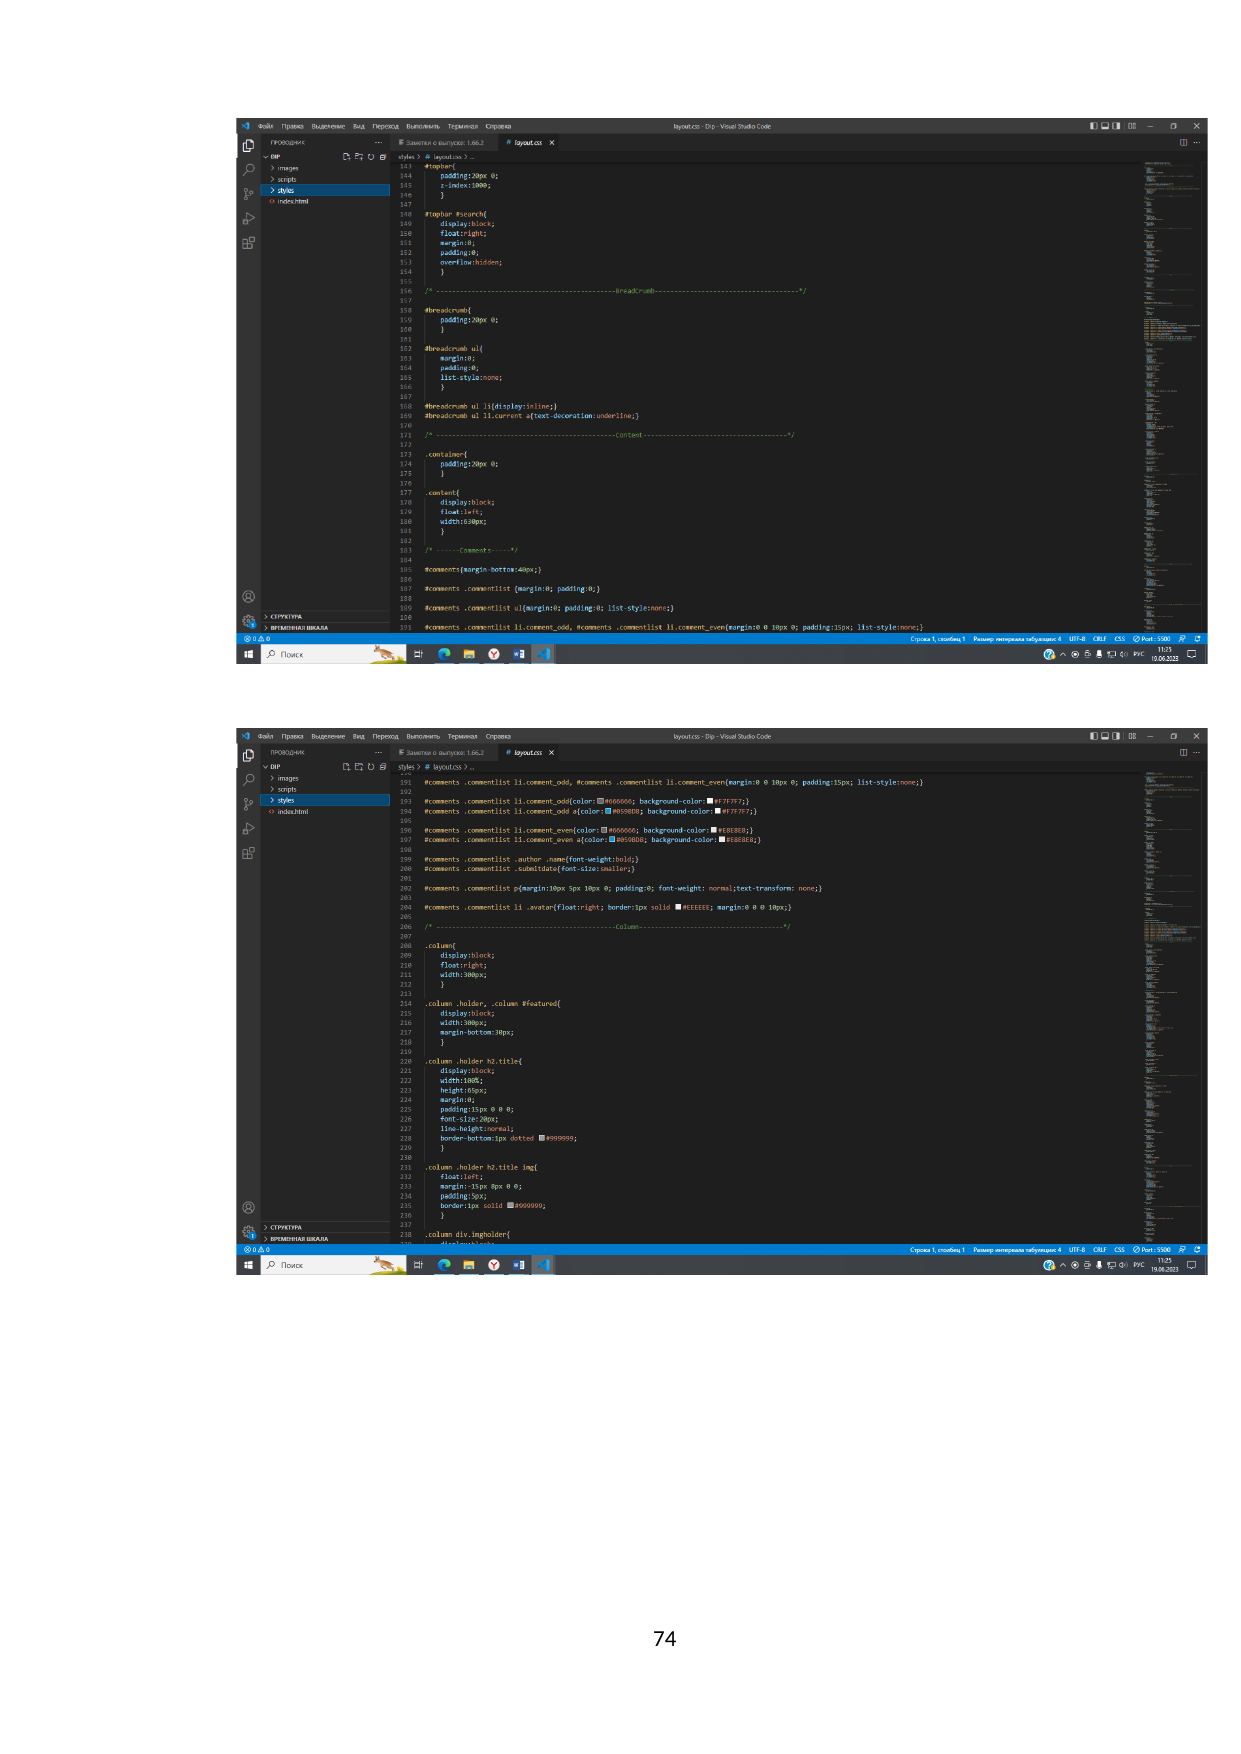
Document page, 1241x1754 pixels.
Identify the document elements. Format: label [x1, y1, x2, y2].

picture [236, 728, 1208, 1275]
picture [236, 118, 1208, 664]
